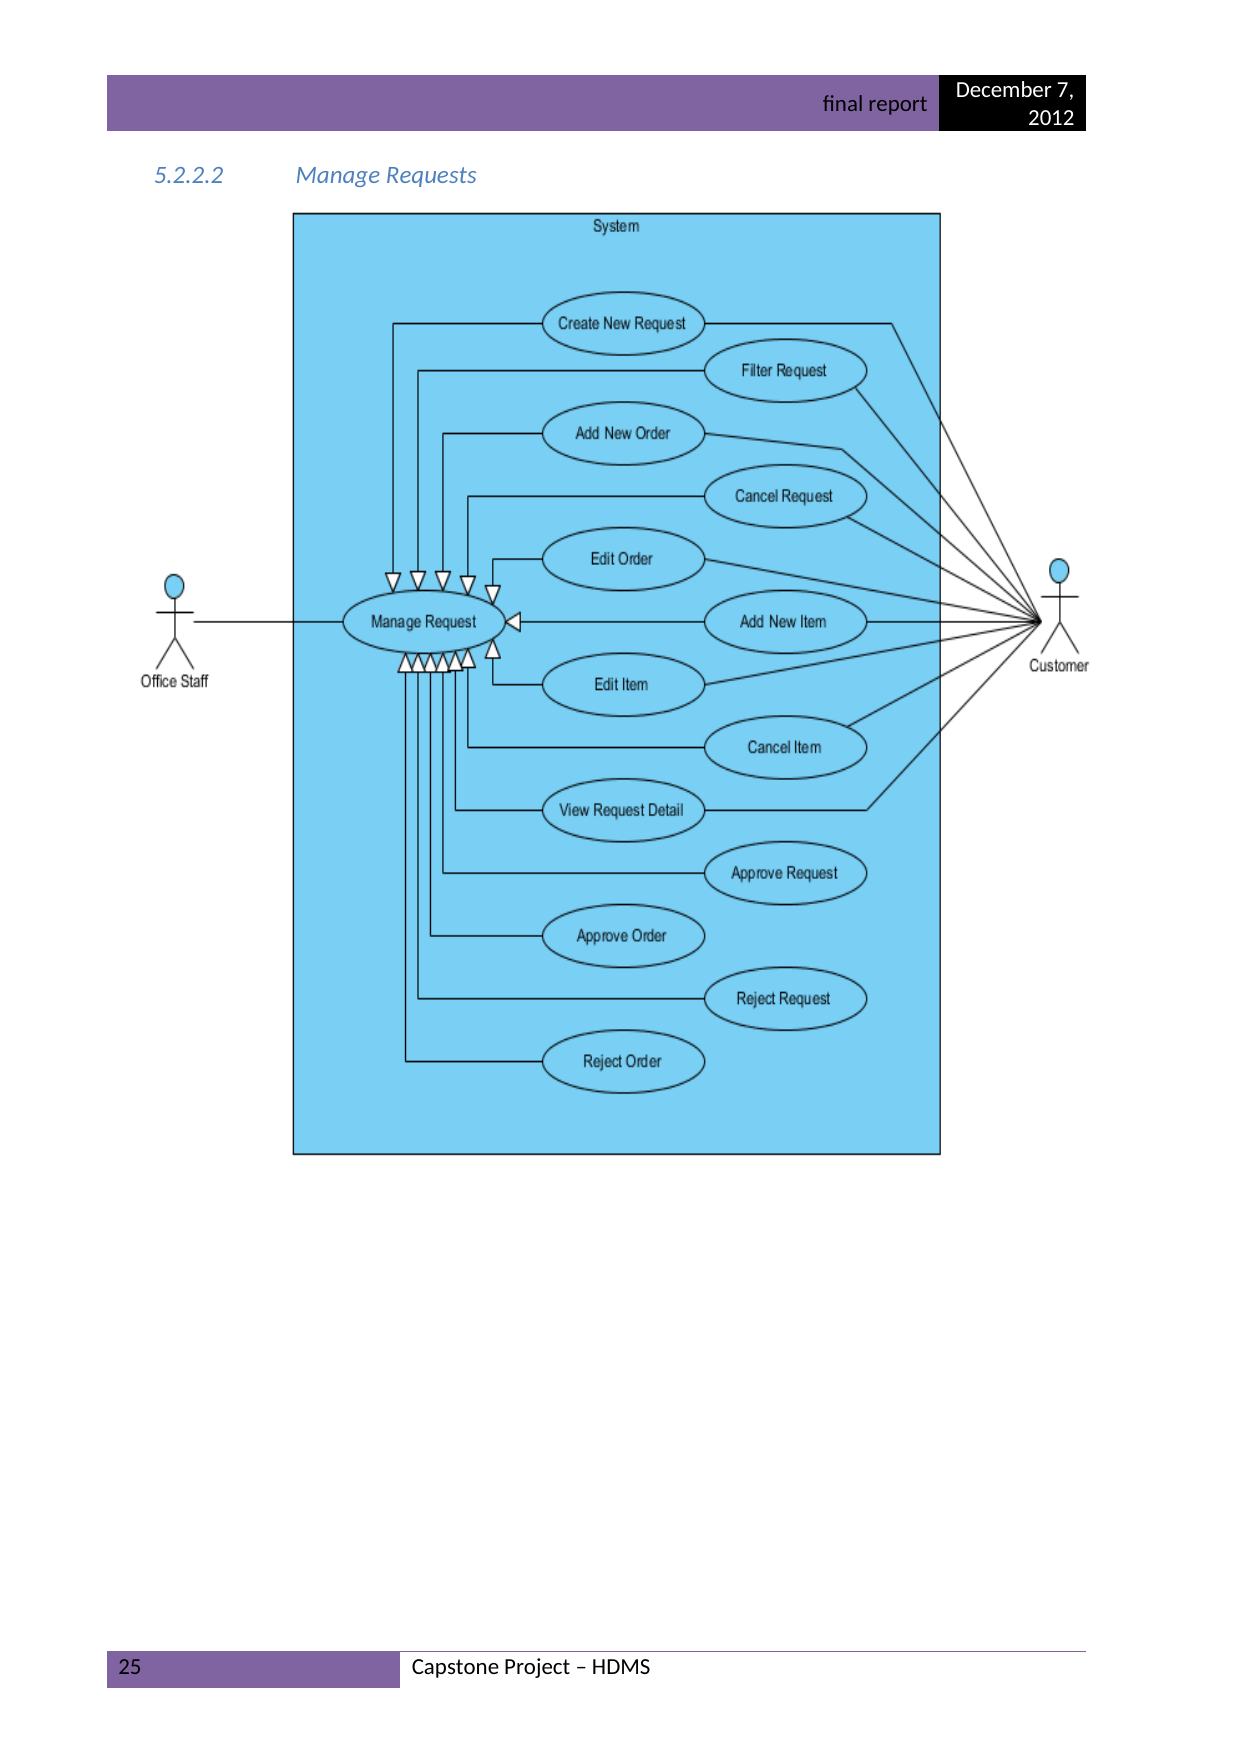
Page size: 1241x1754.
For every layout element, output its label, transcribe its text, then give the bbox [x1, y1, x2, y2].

picture [71, 210, 1103, 1160]
subtitle Manage Requests [153, 159, 1097, 189]
